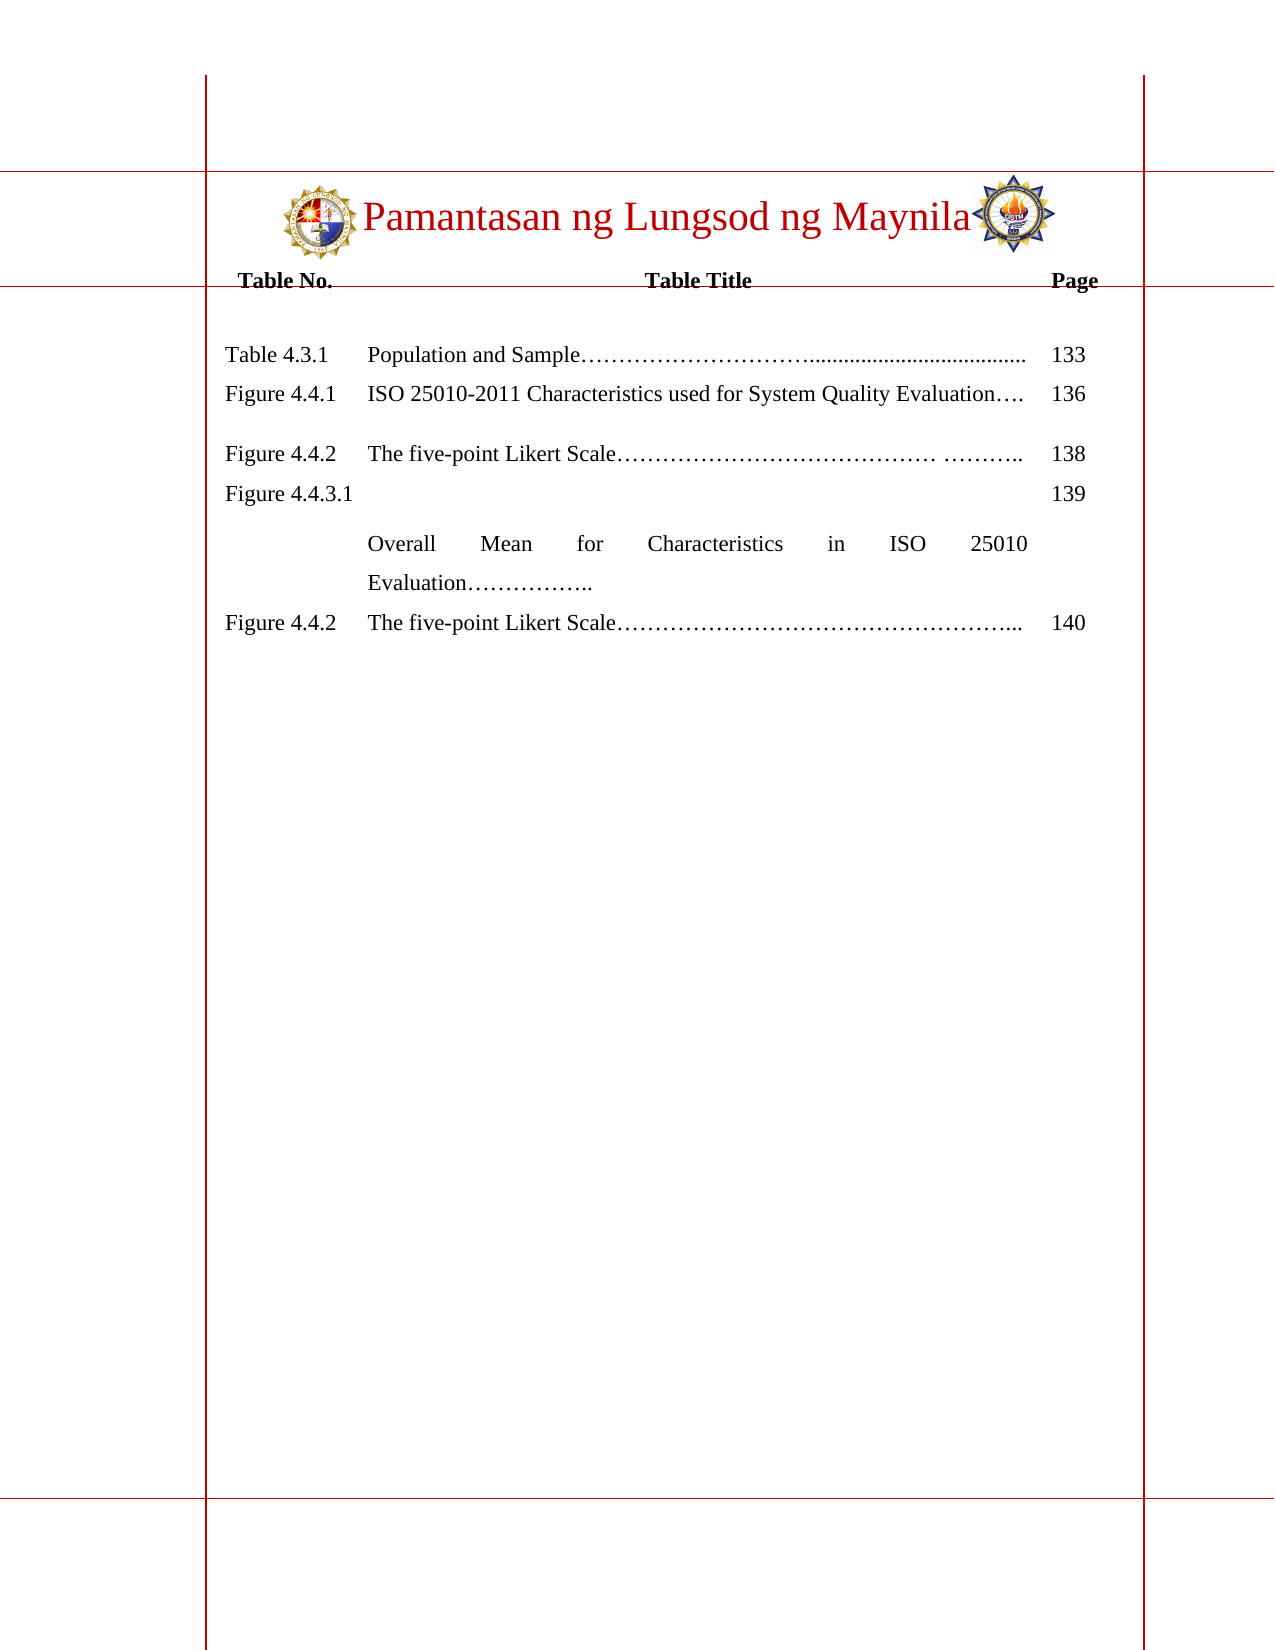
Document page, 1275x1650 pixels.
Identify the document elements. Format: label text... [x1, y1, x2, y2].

picture [281, 183, 359, 262]
table_cell Figure 4.4.2 [214, 609, 356, 648]
table_cell Overall Mean for Characteristics in ISO 25010 Evaluation…………….. [356, 480, 1040, 609]
picture [971, 175, 1055, 253]
table_cell Figure 4.4.3.1 [214, 480, 356, 609]
table_cell Table 4.3.1 [214, 341, 356, 380]
table_cell Figure 4.4.1 [214, 380, 356, 441]
table_cell 133 [1040, 341, 1114, 380]
table_cell 139 [1040, 480, 1114, 609]
table_header Table Title [356, 268, 1040, 341]
table_header Page [1040, 268, 1114, 341]
table_cell ISO 25010-2011 Characteristics used for System Quality Evaluation…. [356, 380, 1040, 441]
table_cell The five-point Likert Scale…………………………………… ……….. [356, 441, 1040, 480]
table_cell The five-point Likert Scale……………………………………………... [356, 609, 1040, 648]
table_cell 136 [1040, 380, 1114, 441]
table_cell 138 [1040, 441, 1114, 480]
table_cell 140 [1040, 609, 1114, 648]
table_header Table No. [214, 268, 356, 341]
table_cell Population and Sample…………………………...................................... [356, 341, 1040, 380]
table_cell Figure 4.4.2 [214, 441, 356, 480]
